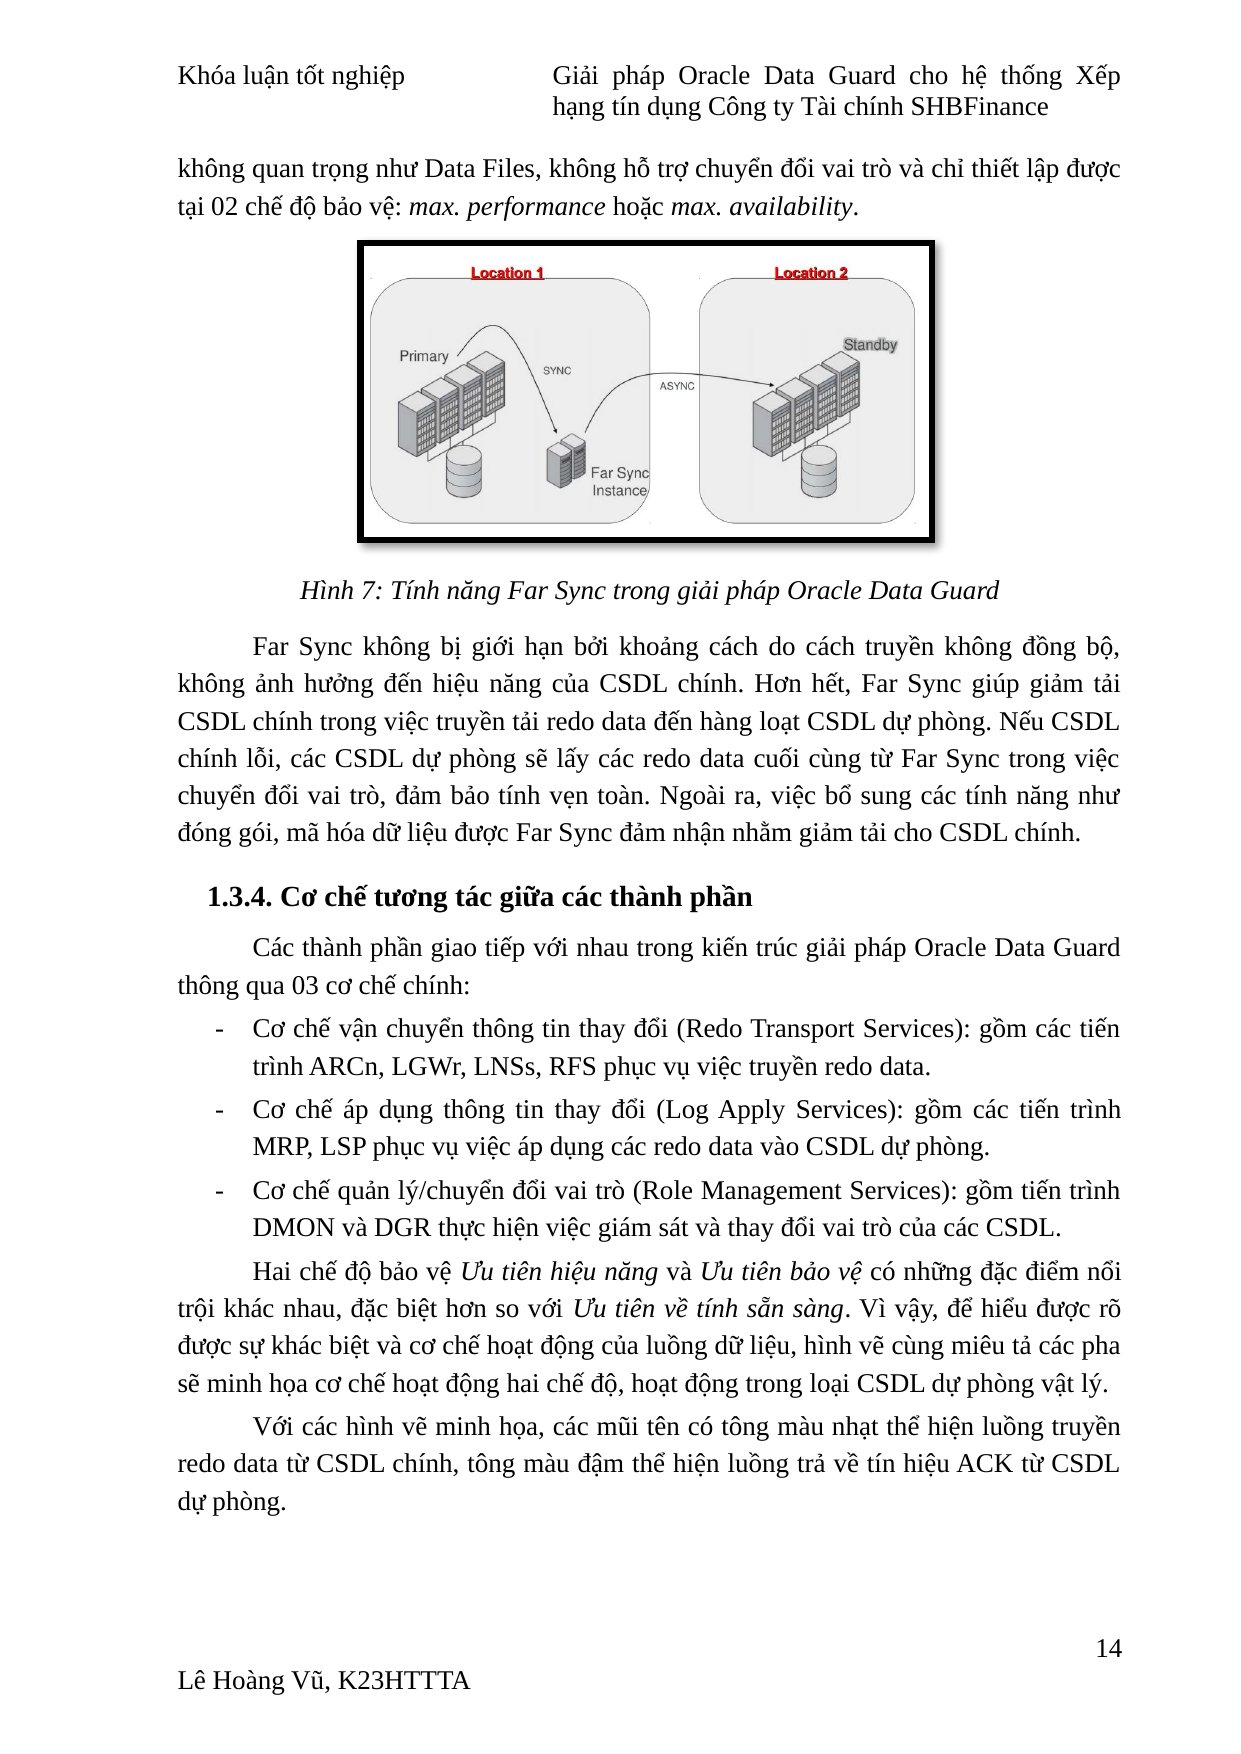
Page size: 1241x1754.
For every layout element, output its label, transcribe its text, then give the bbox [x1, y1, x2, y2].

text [177, 152, 1122, 221]
picture [364, 246, 929, 537]
text Với các hình vẽ minh họa, các mũi tên có tông màu nhạt thể hiện luồng truyền redo data từ CSDL chính, tông màu đậm thể hiện luồng trả về tín hiệu ACK từ CSDL dự phòng. [177, 1410, 1122, 1516]
list Cơ chế quản lý/chuyển đổi vai trò (Role Management Services): gồm tiến trình DMON và DGR thực hiện việc giám sát và thay đổi vai trò của các CSDL. [215, 1174, 1122, 1242]
list Cơ chế vận chuyển thông tin thay đổi (Redo Transport Services): gồm các tiến trình ARCn, LGWr, LNSs, RFS phục vụ việc truyền redo data. [215, 1012, 1122, 1081]
text Hình 7: Tính năng Far Sync trong giải pháp Oracle Data Guard [177, 574, 1122, 605]
text Far Sync không bị giới hạn bởi khoảng cách do cách truyền không đồng bộ, không ảnh hưởng đến hiệu năng của CSDL chính. Hơn hết, Far Sync giúp giảm tải CSDL chính trong việc truyền tải redo data đến hàng loạt CSDL dự phòng. Nếu CSDL chính lỗi, các CSDL dự phòng sẽ lấy các redo data cuối cùng từ Far Sync trong việc chuyển đổi vai trò, đảm bảo tính vẹn toàn. Ngoài ra, việc bổ sung các tính năng như đóng gói, mã hóa dữ liệu được Far Sync đảm nhận nhằm giảm tải cho CSDL chính. [177, 630, 1122, 848]
text Cơ chế tương tác giữa các thành phần [177, 879, 1122, 912]
text Hai chế độ bảo vệ Ưu tiên hiệu năng và Ưu tiên bảo vệ có những đặc điểm nổi trội khác nhau, đặc biệt hơn so với Ưu tiên về tính sẵn sàng. Vì vậy, để hiểu được rõ được sự khác biệt và cơ chế hoạt động của luồng dữ liệu, hình vẽ cùng miêu tả các pha sẽ minh họa cơ chế hoạt động hai chế độ, hoạt động trong loại CSDL dự phòng vật lý. [177, 1255, 1122, 1398]
list Cơ chế áp dụng thông tin thay đổi (Log Apply Services): gồm các tiến trình MRP, LSP phục vụ việc áp dụng các redo data vào CSDL dự phòng. [215, 1093, 1122, 1162]
text Các thành phần giao tiếp với nhau trong kiến trúc giải pháp Oracle Data Guard thông qua 03 cơ chế chính: [177, 932, 1122, 1000]
